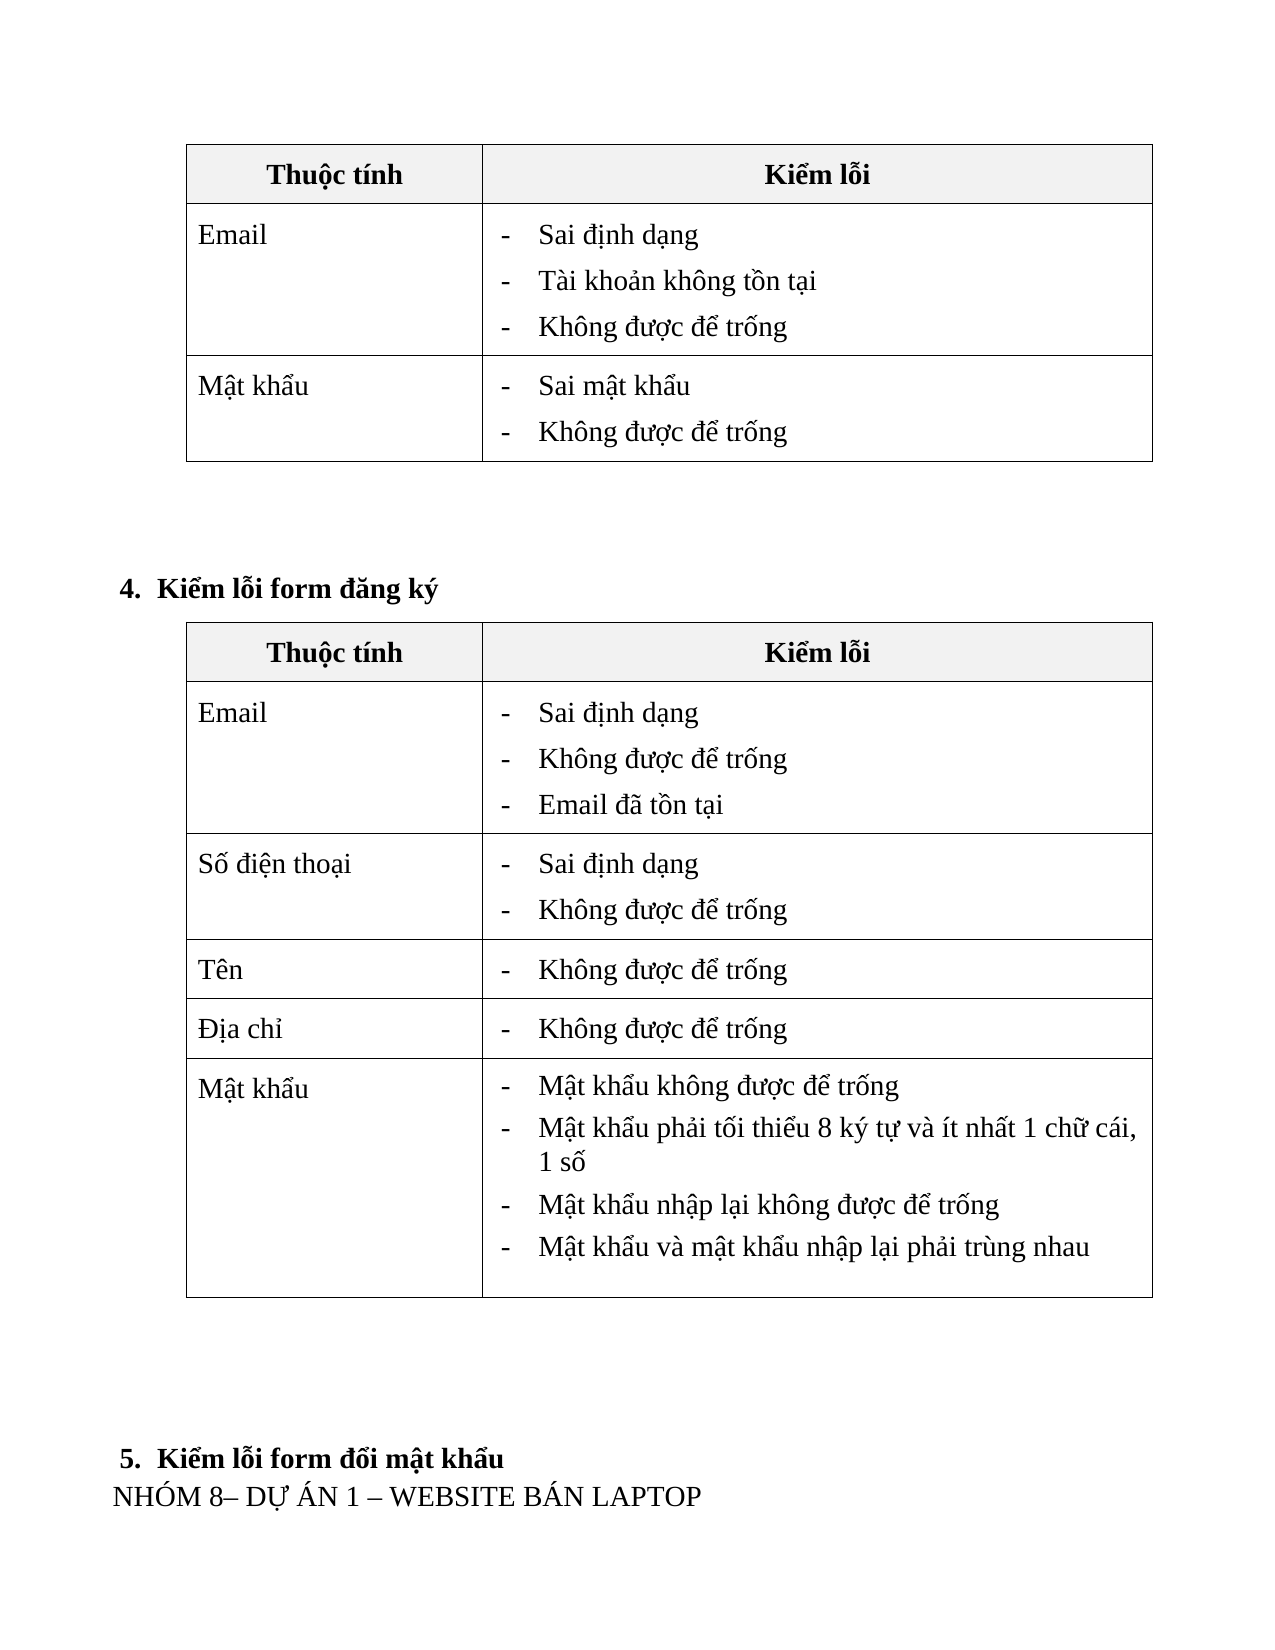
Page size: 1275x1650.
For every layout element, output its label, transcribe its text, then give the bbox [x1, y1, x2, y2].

table_cell Không được để trống [483, 999, 1152, 1058]
subtitle Kiểm lỗi form đổi mật khẩu [119, 1441, 1198, 1474]
table_cell Sai định dạng Không được để trống Email đã tồn tại [483, 682, 1152, 833]
table_cell Email [187, 204, 482, 355]
table_cell Sai mật khẩu Không được để trống [483, 356, 1152, 461]
table_cell Số điện thoại [187, 834, 482, 938]
table_cell Mật khẩu [187, 356, 482, 461]
table_header Thuộc tính [187, 145, 482, 203]
subtitle Kiểm lỗi form đăng ký [119, 571, 1198, 605]
table_cell Email [187, 682, 482, 833]
table_cell Sai định dạng Tài khoản không tồn tại Không được để trống [483, 204, 1152, 355]
table_cell Mật khẩu [187, 1059, 482, 1297]
table_cell Không được để trống [483, 940, 1152, 998]
table_header Thuộc tính [187, 623, 482, 681]
table_header Kiểm lỗi [483, 623, 1152, 681]
table_cell Tên [187, 940, 482, 998]
table_cell Sai định dạng Không được để trống [483, 834, 1152, 938]
table_cell Mật khẩu không được để trống Mật khẩu phải tối thiểu 8 ký tự và ít nhất 1 chữ cái, 1 số Mật khẩu nhập lại không được để trống Mật khẩu và mật khẩu nhập lại phải trùng nhau [483, 1059, 1152, 1297]
table_cell Địa chỉ [187, 999, 482, 1058]
table_header Kiểm lỗi [483, 145, 1152, 203]
